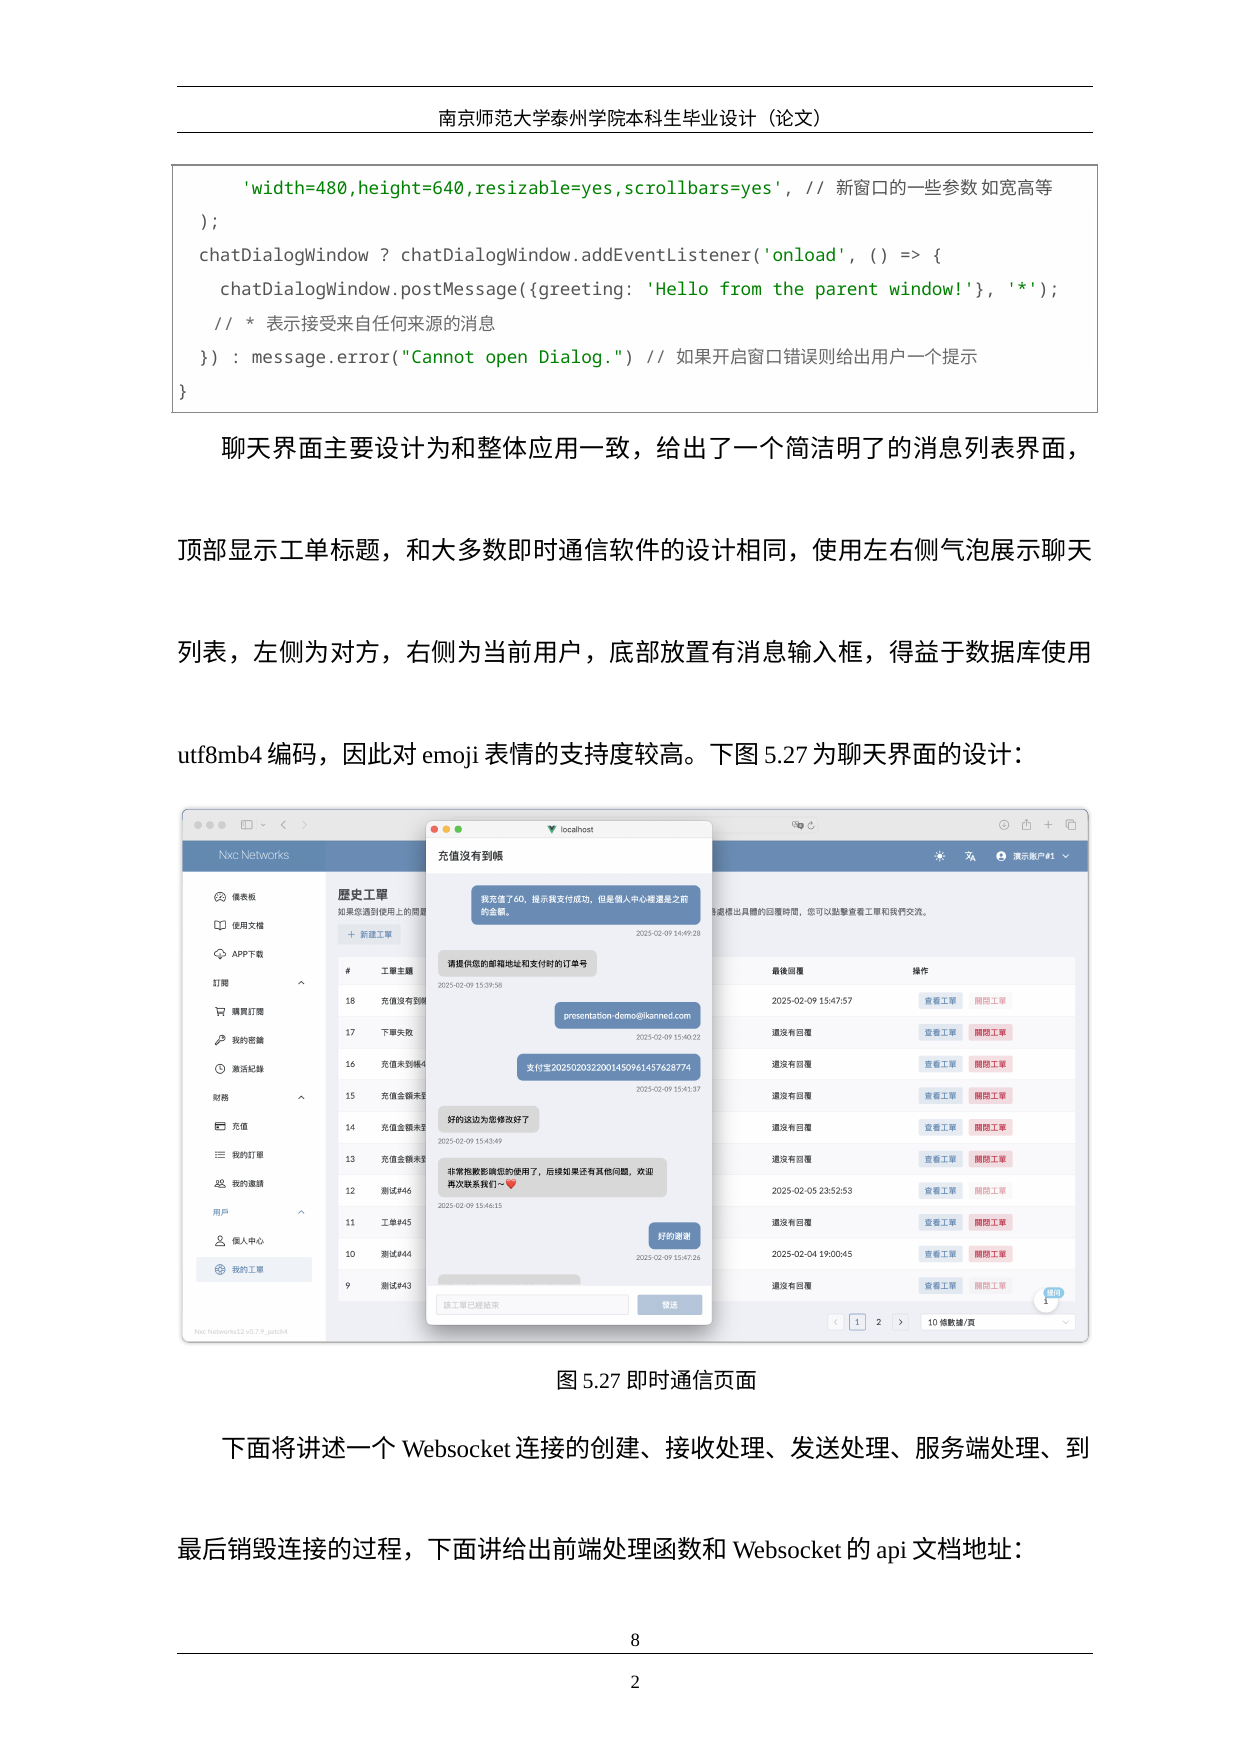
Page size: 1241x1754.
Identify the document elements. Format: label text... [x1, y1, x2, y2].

text 图5.27 即时通信页面 [177, 1362, 1093, 1396]
text 'width=480,height=640,resizable=yes,scrollbars=yes', // 新窗口的一些参数 如宽高等 [173, 166, 1097, 203]
text 聊天界面主要设计为和整体应用一致，给出了一个简洁明了的消息列表界面，顶部显示工单标题，和大多数即时通信软件的设计相同，使用左右侧气泡展示聊天列表，左侧为对方，右侧为当前用户，底部放置有消息输入框，得益于数据库使用utf8mb4编码，因此对emoji表情的支持度较高。下图5.27为聊天界面的设计： [177, 413, 1093, 787]
text // * 表示接受来自任何来源的消息 [177, 305, 1093, 339]
text } [173, 368, 1097, 412]
text }) : message.error("Cannot open Dialog.") // 如果开启窗口错误则给出用户一个提示 [177, 339, 1093, 368]
text chatDialogWindow ? chatDialogWindow.addEventListener('onload', () => { [177, 237, 1093, 271]
picture [177, 804, 1093, 1347]
text ); [177, 203, 1093, 237]
text 下面将讲述一个Websocket连接的创建、接收处理、发送处理、服务端处理、到最后销毁连接的过程，下面讲给出前端处理函数和Websocket的api文档地址： [177, 1412, 1093, 1582]
text chatDialogWindow.postMessage({greeting: 'Hello from the parent window!'}, '*'); [177, 271, 1093, 305]
